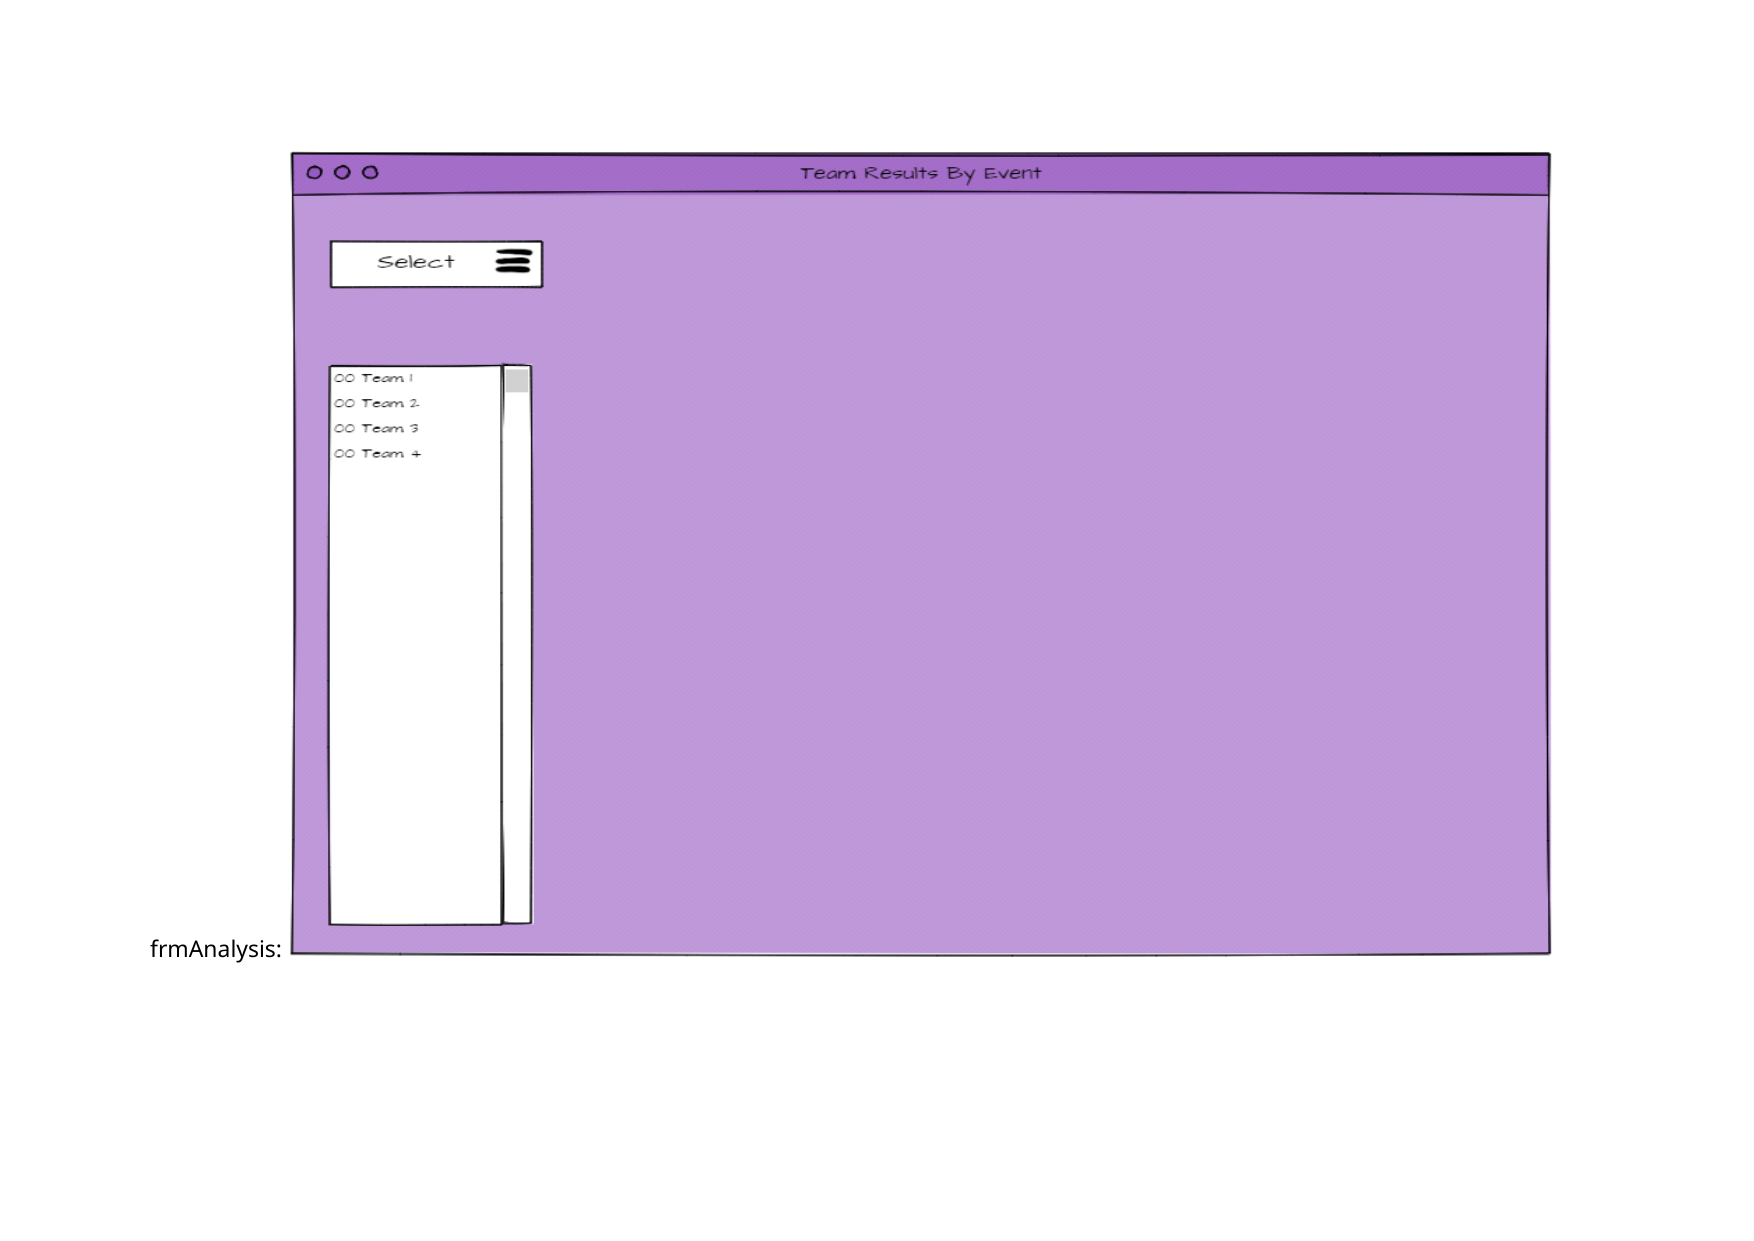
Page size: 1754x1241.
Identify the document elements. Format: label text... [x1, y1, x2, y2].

picture [288, 150, 1554, 958]
